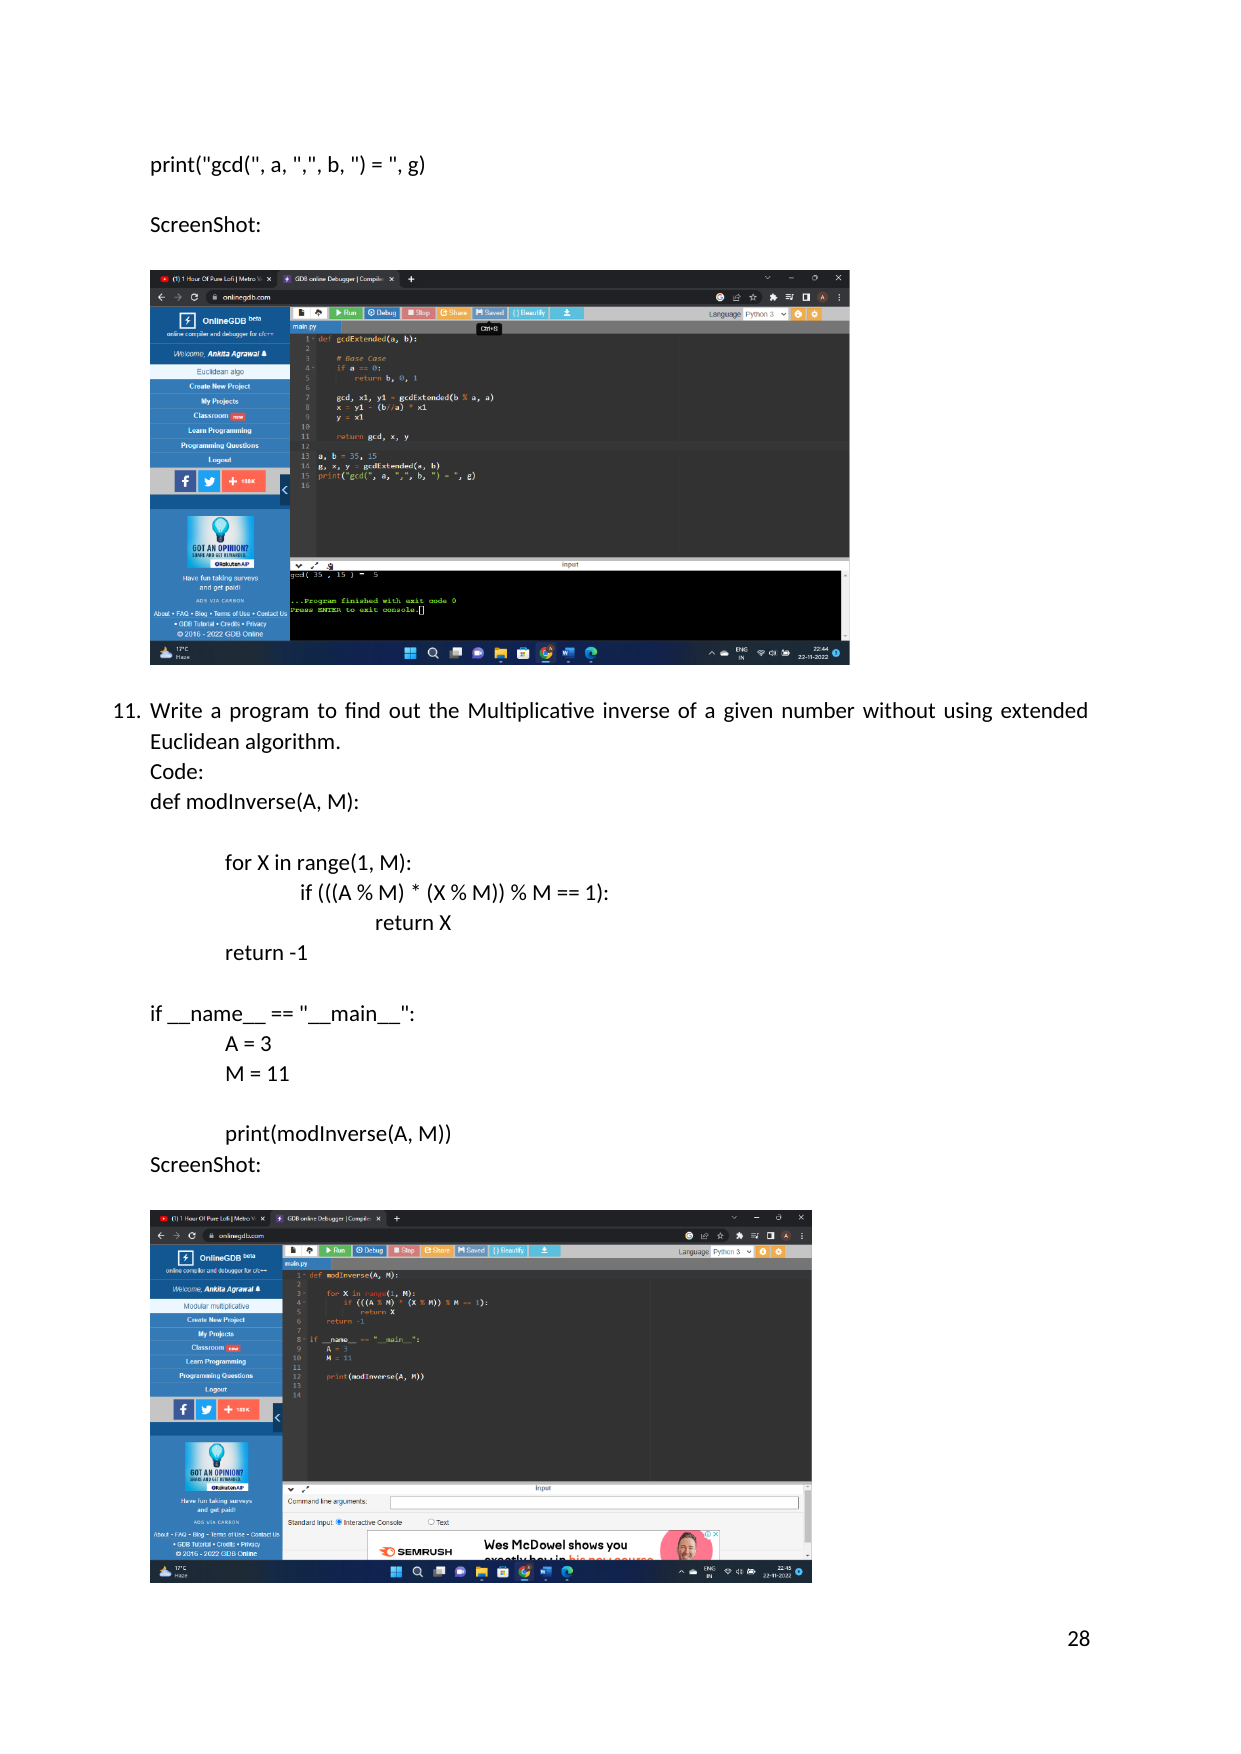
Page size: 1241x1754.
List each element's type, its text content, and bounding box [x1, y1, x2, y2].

text Code: [150, 757, 1090, 785]
text M = 11 [150, 1059, 1090, 1087]
picture [150, 270, 850, 665]
text A = 3 [150, 1029, 1090, 1057]
text ScreenShot: [150, 1150, 1090, 1178]
text def modInverse(A, M): [150, 787, 1090, 815]
picture [150, 1210, 812, 1583]
text ScreenShot: [150, 210, 1090, 238]
text if (((A % M) * (X % M)) % M == 1): [150, 878, 1090, 906]
text if __name__ == "__main__": [150, 999, 1090, 1027]
text return -1 [150, 938, 1090, 966]
list Write a program to find out the Multiplicative inverse of a given number without using extended Euclidean algorithm. [112, 697, 1090, 755]
text for X in range(1, M): [150, 848, 1090, 876]
text print("gcd(", a, ",", b, ") = ", g) [150, 150, 1090, 178]
text print(modInverse(A, M)) [150, 1119, 1090, 1148]
text return X [150, 908, 1090, 936]
